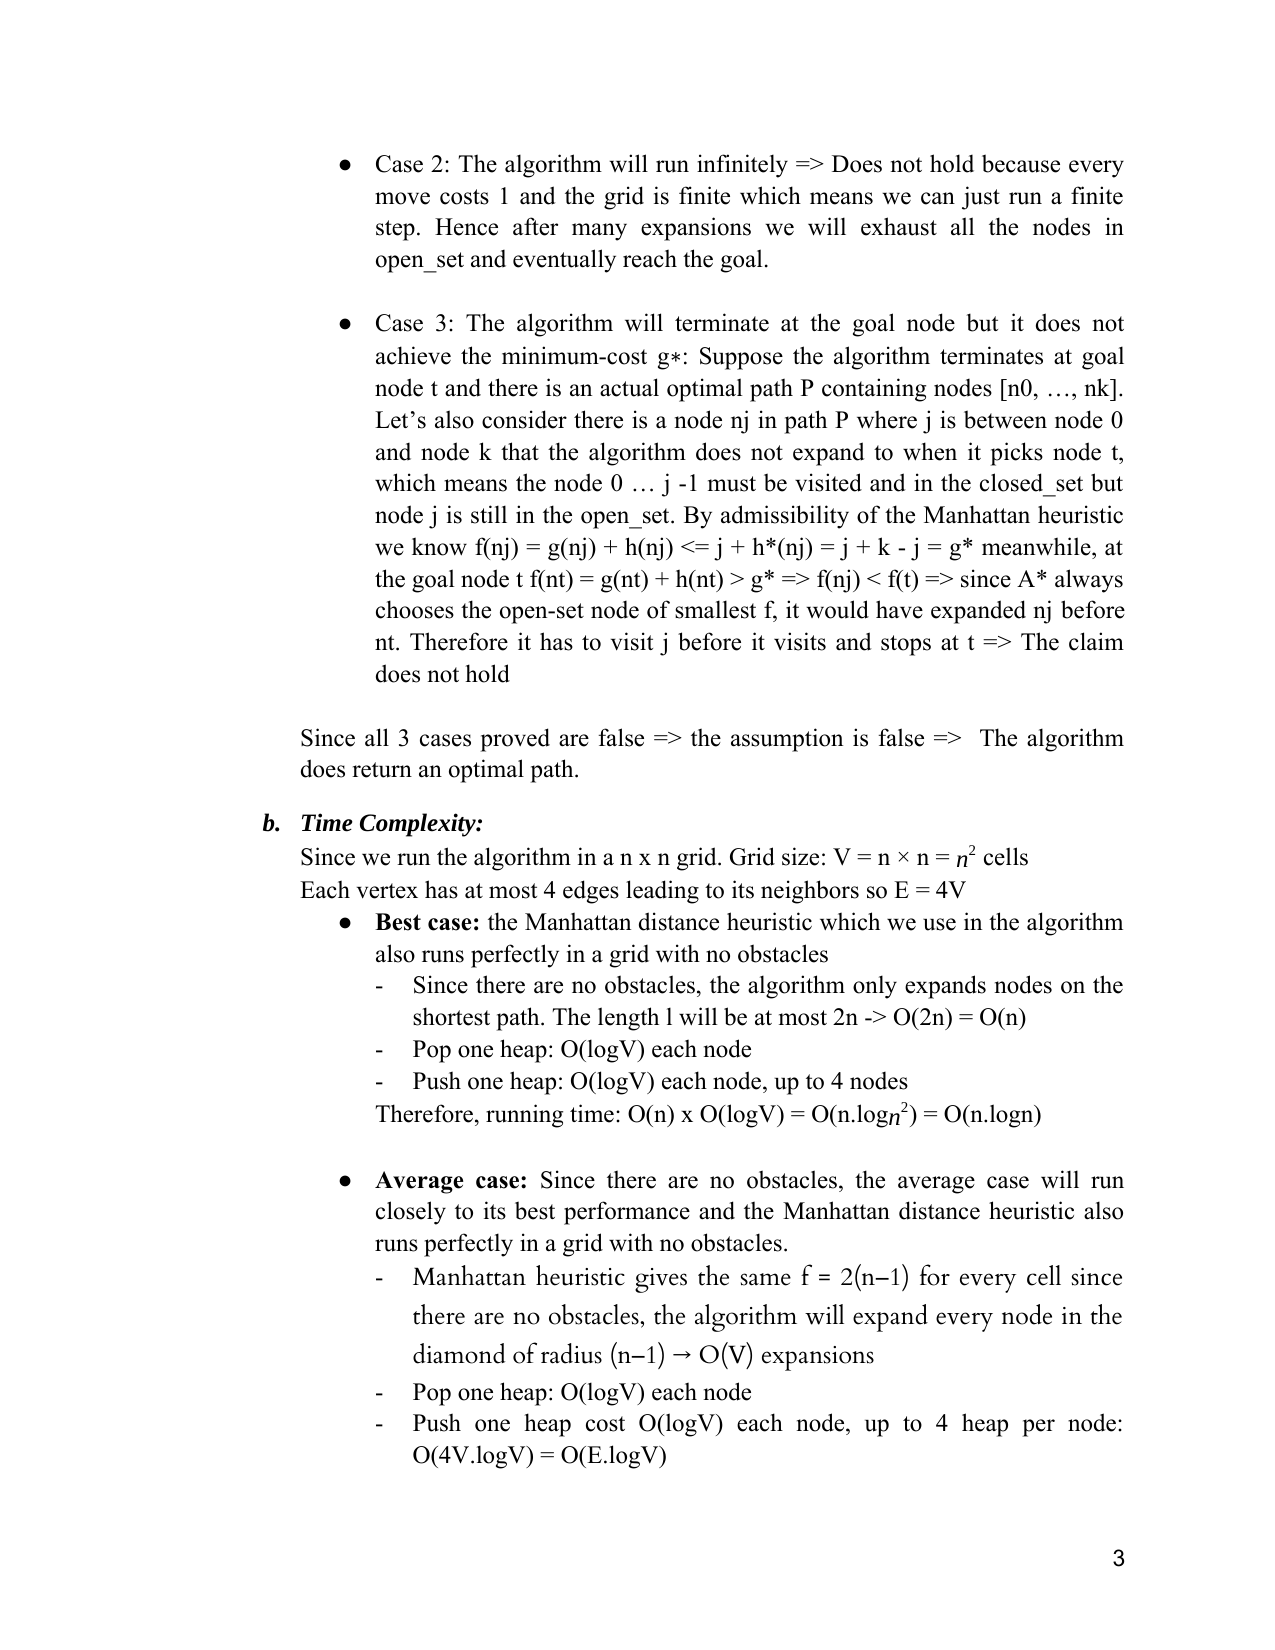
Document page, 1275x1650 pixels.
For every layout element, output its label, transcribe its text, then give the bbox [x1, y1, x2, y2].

text Since we run the algorithm in a n x n grid. Grid size: V = n × n = cells [300, 841, 1125, 872]
text Each vertex has at most 4 edges leading to its neighbors so E = 4V [300, 876, 1125, 904]
list Case 2: The algorithm will run infinitely => Does not hold because every move costs 1 and the grid is finite which means we can just run a finite step. Hence after many expansions we will exhaust all the nodes in open_set and eventually reach the goal. [337, 150, 1125, 273]
text Therefore, running time: O(n) x O(logV) = O(n.log) = O(n.logn) [375, 1099, 1125, 1130]
list Push one heap: O(logV) each node, up to 4 nodes [375, 1067, 1125, 1095]
list Case 3: The algorithm will terminate at the goal node but it does not achieve the minimum-cost g∗: Suppose the algorithm terminates at goal node t and there is an actual optimal path P containing nodes [n0, …, nk]. Let’s also consider there is a node nj in path P where j is between node 0 and node k that the algorithm does not expand to when it picks node t, which means the node 0 … j -1 must be visited and in the closed_set but node j is still in the open_set. By admissibility of the Manhattan heuristic we know f(nj) = g(nj) + h(nj) <= j + h*(nj) = j + k - j = g* meanwhile, at the goal node t f(nt) = g(nt) + h(nt) > g* => f(nj) < f(t) => since A* always chooses the open‐set node of smallest f, it would have expanded nj​ before nt. Therefore it has to visit j before it visits and stops at t => The claim does not hold [337, 309, 1125, 688]
list Pop one heap: O(logV) each node [375, 1378, 1125, 1405]
list Pop one heap: O(logV) each node [375, 1035, 1125, 1063]
text Since all 3 cases proved are false => the assumption is false => The algorithm does return an optimal path. [300, 724, 1125, 783]
list Since there are no obstacles, the algorithm only expands nodes on the shortest path. The length l will be at most 2n -> O(2n) = O(n) [375, 972, 1125, 1031]
list Average case: Since there are no obstacles, the average case will run closely to its best performance and the Manhattan distance heuristic also runs perfectly in a grid with no obstacles. [337, 1166, 1125, 1257]
list Best case: the Manhattan distance heuristic which we use in the algorithm also runs perfectly in a grid with no obstacles [337, 908, 1125, 968]
list Push one heap cost O(logV) each node, up to 4 heap per node: O(4V.logV) = O(E.logV) [375, 1409, 1125, 1469]
list Time Complexity: [262, 808, 1125, 837]
list Manhattan heuristic gives the same f = 2(n–1) for every cell since there are no obstacles, the algorithm will expand every node in the diamond of radius (n–1) → O(V) expansions [375, 1261, 1125, 1373]
